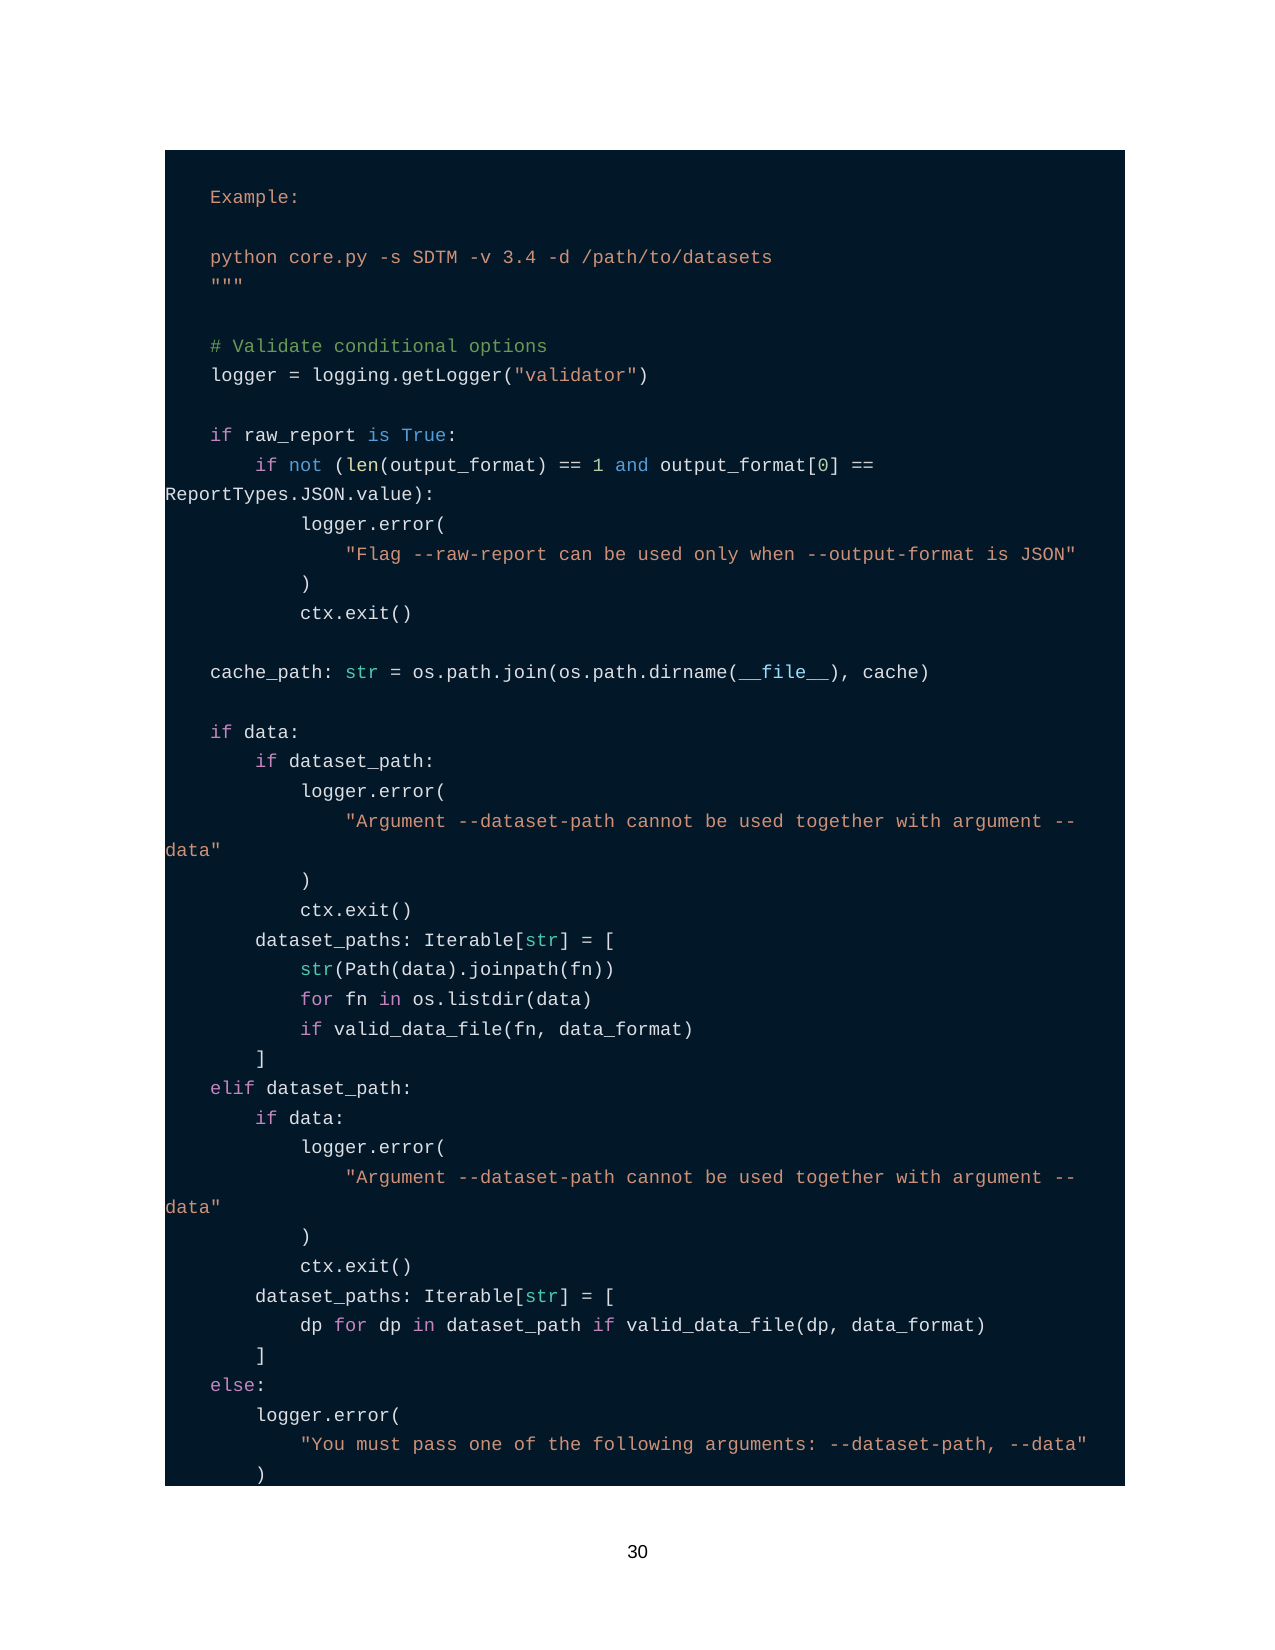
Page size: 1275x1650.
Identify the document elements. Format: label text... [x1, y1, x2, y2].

text "Flag --raw-report can be used only when --output-format is JSON" [165, 536, 1125, 566]
text if raw_report is True: [165, 417, 1125, 447]
text elif dataset_path: [165, 1070, 1125, 1100]
text Example: [165, 180, 1125, 209]
text # Validate conditional options [165, 328, 1125, 358]
text ctx.exit() [165, 595, 1125, 625]
text ctx.exit() [165, 892, 1125, 922]
text dataset_paths: Iterable[str] = [ [165, 922, 1125, 952]
text if not (len(output_format) == 1 and output_format[0] == ReportTypes.JSON.value): [165, 447, 1125, 506]
text logger.error( [165, 1397, 1125, 1427]
text logger.error( [165, 506, 1125, 536]
text dataset_paths: Iterable[str] = [ [165, 1278, 1125, 1308]
text """ [165, 269, 1125, 298]
text if data: [165, 714, 1125, 744]
text "Argument --dataset-path cannot be used together with argument --data" [165, 803, 1125, 862]
text ) [165, 1219, 1125, 1248]
text ] [165, 1337, 1125, 1367]
text ) [165, 1456, 1125, 1486]
text logger = logging.getLogger("validator") [165, 358, 1125, 387]
text ) [165, 566, 1125, 595]
text if data: [165, 1100, 1125, 1130]
text ctx.exit() [165, 1248, 1125, 1278]
text logger.error( [165, 1130, 1125, 1159]
text cache_path: str = os.path.join(os.path.dirname(__file__), cache) [165, 655, 1125, 684]
text for fn in os.listdir(data) [165, 981, 1125, 1011]
text "Argument --dataset-path cannot be used together with argument --data" [165, 1159, 1125, 1219]
text else: [165, 1367, 1125, 1397]
text ] [165, 1041, 1125, 1070]
text if dataset_path: [165, 744, 1125, 773]
text str(Path(data).joinpath(fn)) [165, 952, 1125, 981]
text "You must pass one of the following arguments: --dataset-path, --data" [165, 1427, 1125, 1456]
text if valid_data_file(fn, data_format) [165, 1011, 1125, 1041]
text python core.py -s SDTM -v 3.4 -d /path/to/datasets [165, 239, 1125, 269]
text logger.error( [165, 773, 1125, 803]
text dp for dp in dataset_path if valid_data_file(dp, data_format) [165, 1308, 1125, 1337]
text ) [165, 862, 1125, 892]
